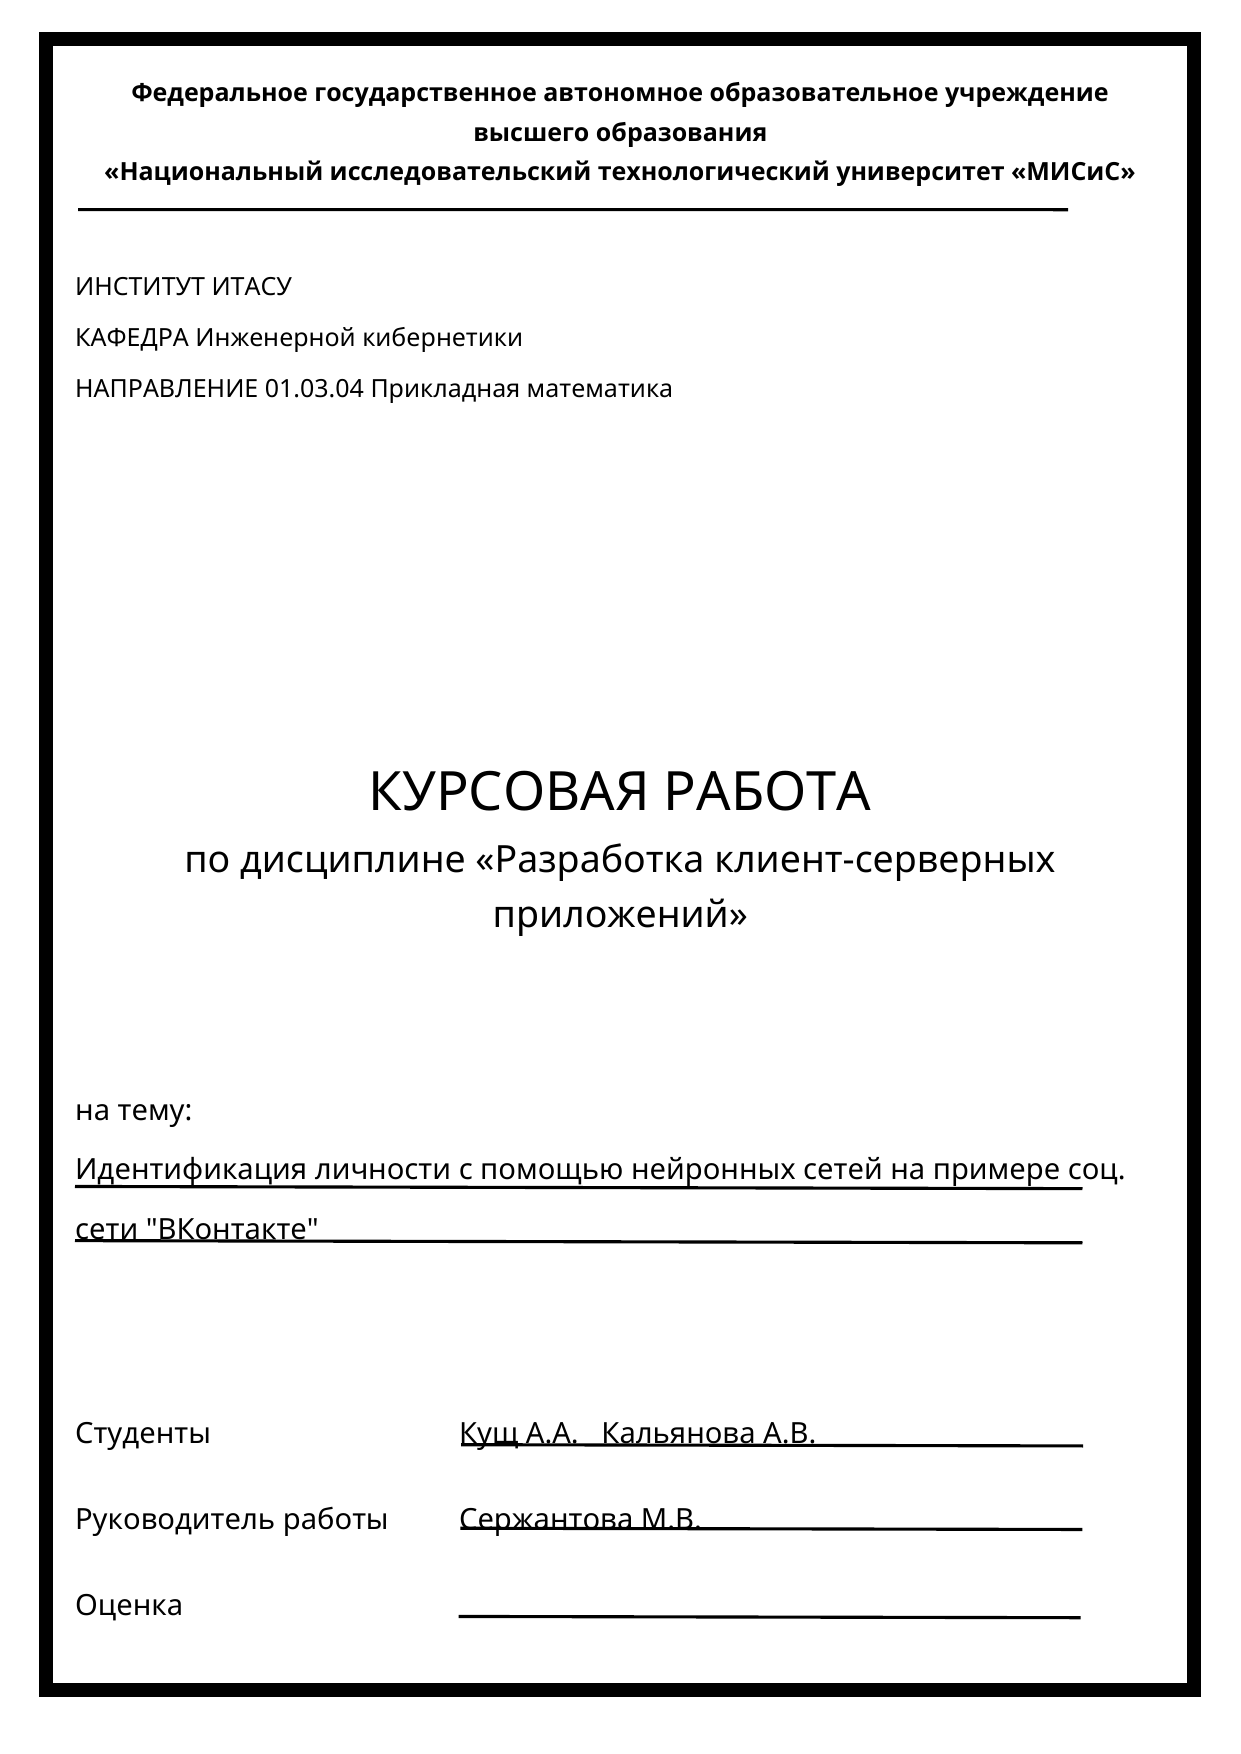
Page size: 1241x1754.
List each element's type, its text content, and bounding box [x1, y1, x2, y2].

text Руководитель работы Сержантова М.В. [75, 1498, 1165, 1538]
text КАФЕДРА Инженерной кибернетики [75, 319, 1165, 353]
text Оценка [75, 1584, 1165, 1624]
text Федеральное государственное автономное образовательное учреждение высшего образования [75, 75, 1165, 148]
text Идентификация личности с помощью нейронных сетей на примере соц. сети "ВКонтакте" [75, 1149, 1165, 1248]
text Студенты Кущ А.А. Кальянова А.В. [75, 1413, 1165, 1452]
text НАПРАВЛЕНИЕ 01.03.04 Прикладная математика [75, 370, 1165, 404]
text КУРСОВАЯ РАБОТА [75, 752, 1165, 826]
text «Национальный исследовательский технологический университет «МИСиС» [75, 153, 1165, 187]
text на тему: [75, 1089, 1165, 1129]
text ИНСТИТУТ ИТАСУ [75, 268, 1165, 302]
text по дисциплине «Разработка клиент-серверных приложений» [75, 832, 1165, 938]
